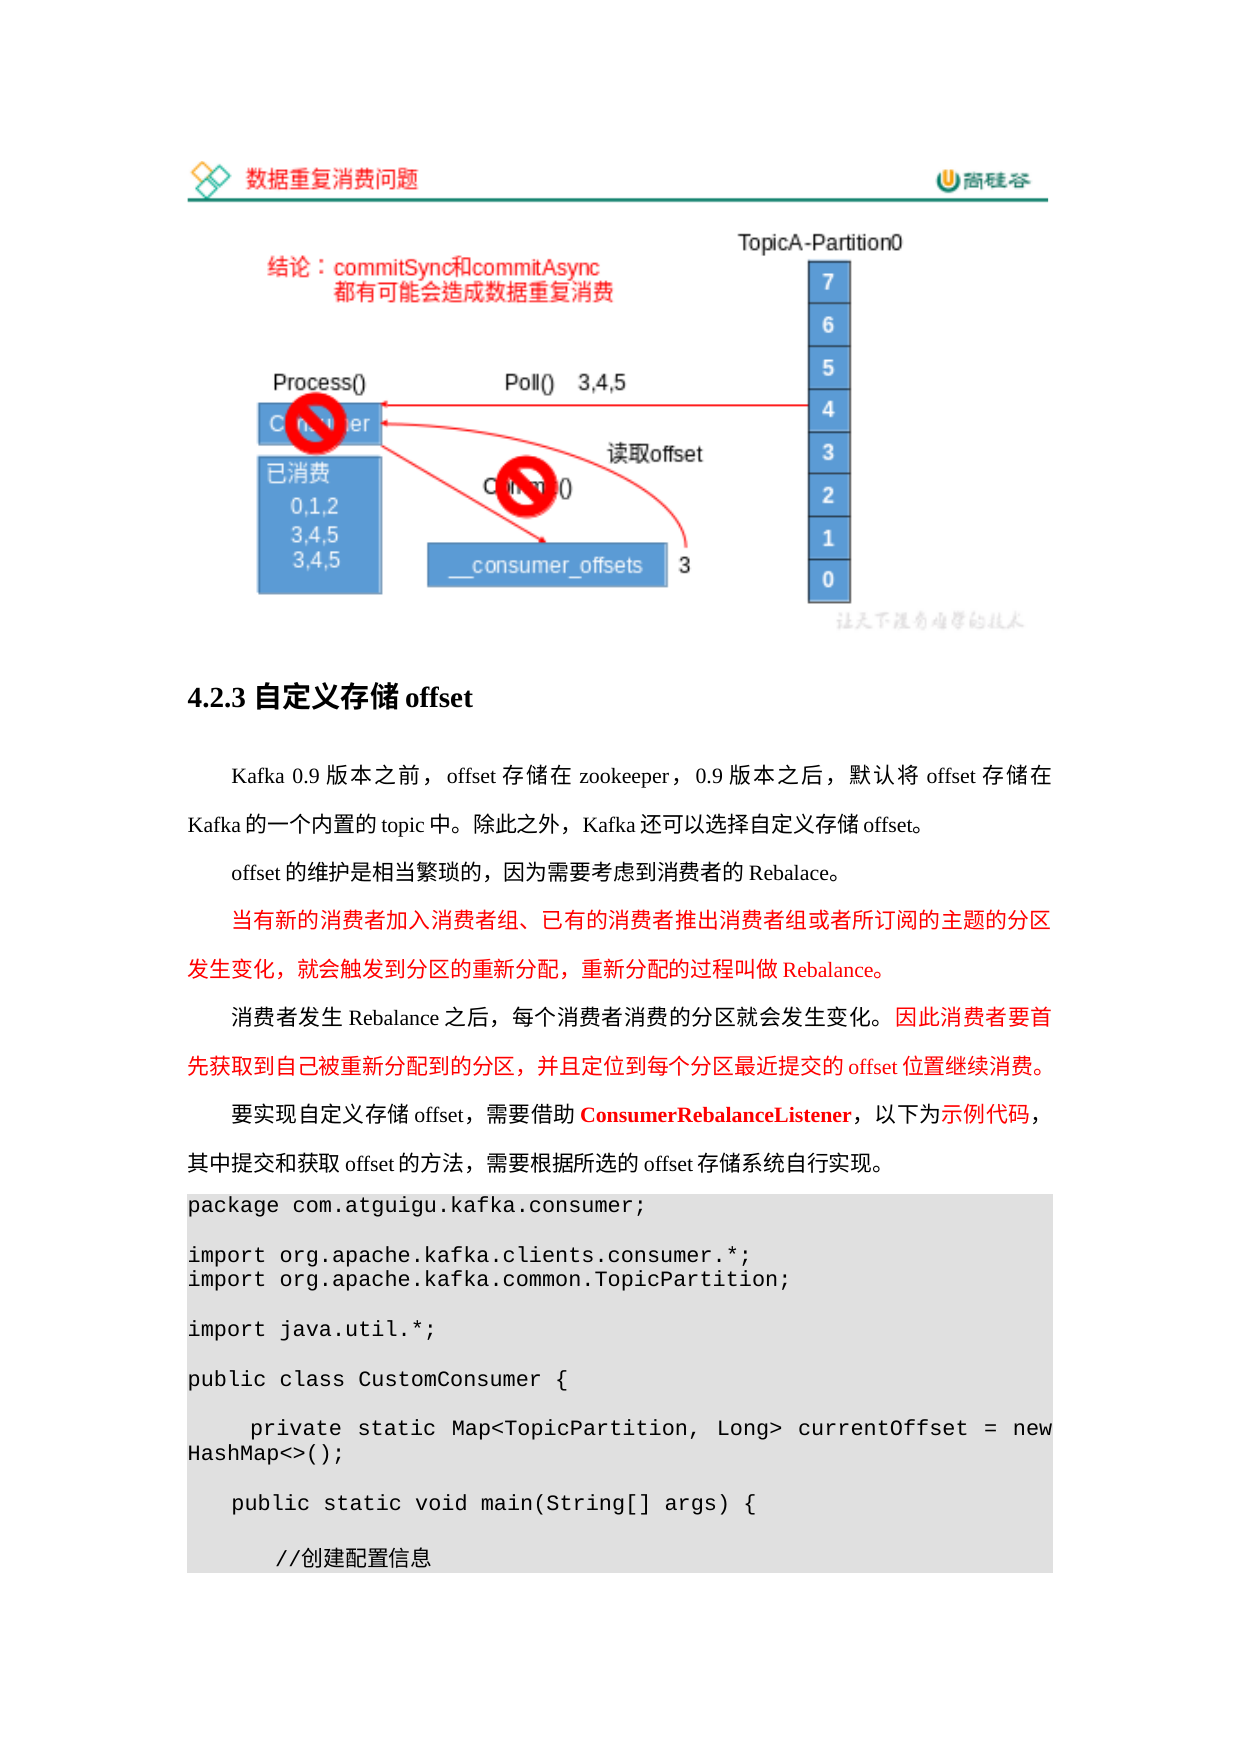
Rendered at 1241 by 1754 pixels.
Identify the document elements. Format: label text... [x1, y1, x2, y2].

text package com.atguigu.kafka.consumer; [187, 1194, 1053, 1219]
text import org.apache.kafka.clients.consumer.*; [187, 1244, 1053, 1268]
text private static Map<TopicPartition, Long> currentOffset = new HashMap<>(); [187, 1417, 1053, 1467]
text import java.util.*; [187, 1318, 1053, 1343]
subtitle 4.2.3 自定义存储offset [187, 662, 1053, 727]
text 要实现自定义存储offset，需要借助ConsumerRebalanceListener，以下为示例代码，其中提交和获取offset的方法，需要根据所选的offset存储系统自行实现。 [187, 1097, 1053, 1178]
text public static void main(String[] args) { [187, 1492, 1053, 1516]
text offset的维护是相当繁琐的，因为需要考虑到消费者的Rebalace。 [187, 854, 1053, 887]
text public class CustomConsumer { [187, 1368, 1053, 1392]
text 消费者发生Rebalance之后，每个消费者消费的分区就会发生变化。因此消费者要首先获取到自己被重新分配到的分区，并且定位到每个分区最近提交的offset位置继续消费。 [187, 1000, 1053, 1081]
text Kafka 0.9版本之前，offset存储在zookeeper，0.9版本之后，默认将offset存储在Kafka的一个内置的topic中。除此之外，Kafka还可以选择自定义存储offset。 [187, 757, 1053, 839]
text import org.apache.kafka.common.TopicPartition; [187, 1268, 1053, 1293]
text //创建配置信息 [187, 1541, 1053, 1573]
text 当有新的消费者加入消费者组、已有的消费者推出消费者组或者所订阅的主题的分区发生变化，就会触发到分区的重新分配，重新分配的过程叫做Rebalance。 [187, 903, 1053, 984]
